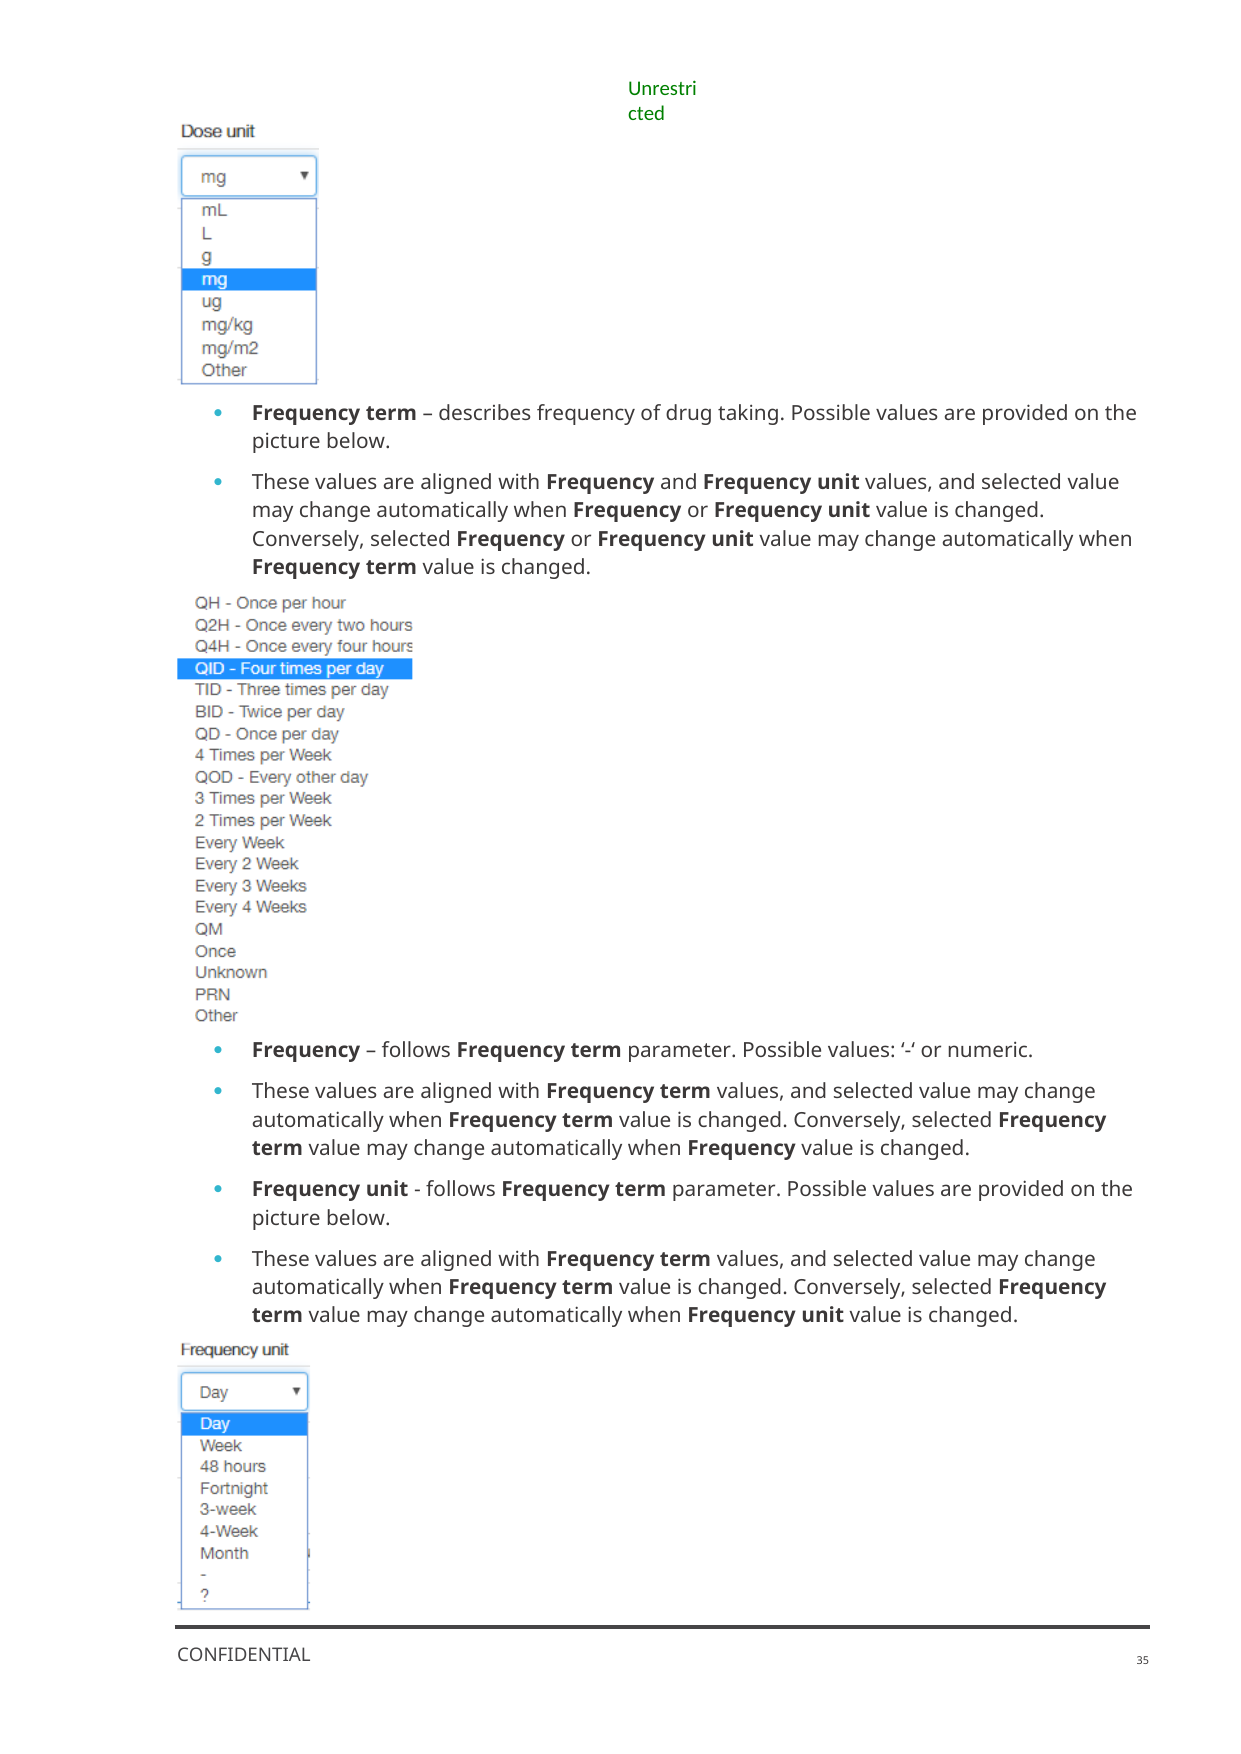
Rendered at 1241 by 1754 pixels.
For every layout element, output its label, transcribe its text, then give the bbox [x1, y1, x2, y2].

list Frequency term – describes frequency of drug taking. Possible values are provided on the picture below. [214, 398, 1152, 455]
picture [177, 1341, 311, 1611]
list These values are aligned with Frequency term values, and selected value may change automatically when Frequency term value is changed. Conversely, selected Frequency term value may change automatically when Frequency value is changed. [214, 1077, 1152, 1162]
picture [177, 593, 413, 1024]
list These values are aligned with Frequency and Frequency unit values, and selected value may change automatically when Frequency or Frequency unit value is changed. Conversely, selected Frequency or Frequency unit value may change automatically when Frequency term value is changed. [214, 467, 1152, 581]
list Frequency unit - follows Frequency term parameter. Possible values are provided on the picture below. [214, 1174, 1152, 1231]
list Frequency – follows Frequency term parameter. Possible values: ‘-‘ or numeric. [214, 1036, 1152, 1064]
list These values are aligned with Frequency term values, and selected value may change automatically when Frequency term value is changed. Conversely, selected Frequency term value may change automatically when Frequency unit value is changed. [214, 1244, 1152, 1329]
picture [177, 118, 319, 386]
